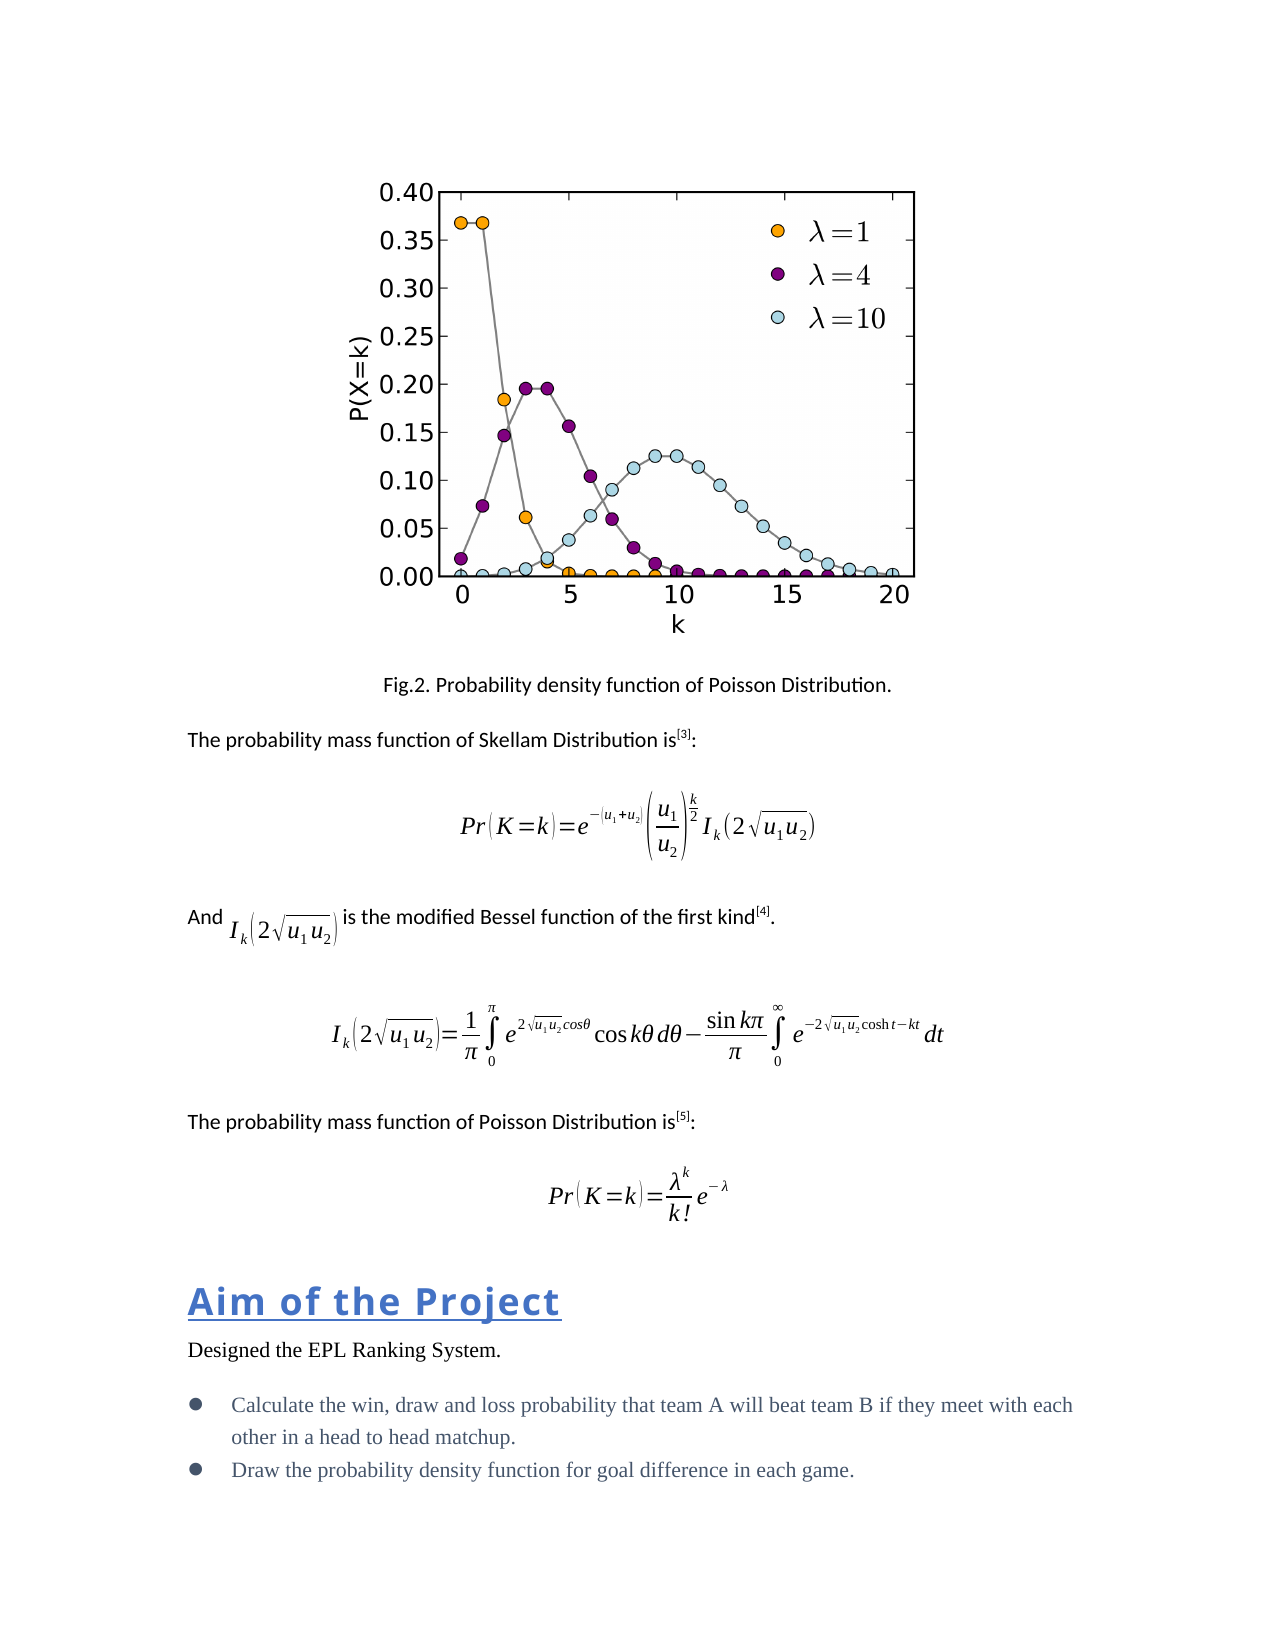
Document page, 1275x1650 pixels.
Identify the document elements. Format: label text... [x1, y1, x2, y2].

subtitle Aim of the Project [187, 1268, 1087, 1333]
list Draw the probability density function for goal difference in each game. [187, 1453, 1087, 1486]
list Calculate the win, draw and loss probability that team A will beat team B if they meet with each other in a head to head matchup. [187, 1388, 1087, 1453]
text Fig.2. Probability density function of Poisson Distribution. [187, 668, 1087, 701]
picture [337, 158, 938, 638]
text And is the modified Bessel function of the first kind[4]. [187, 898, 1087, 963]
text The probability mass function of Poisson Distribution is[5]: [187, 1105, 1087, 1137]
text Designed the EPL Ranking System. [187, 1333, 1087, 1366]
text The probability mass function of Skellam Distribution is[3]: [187, 723, 1087, 756]
